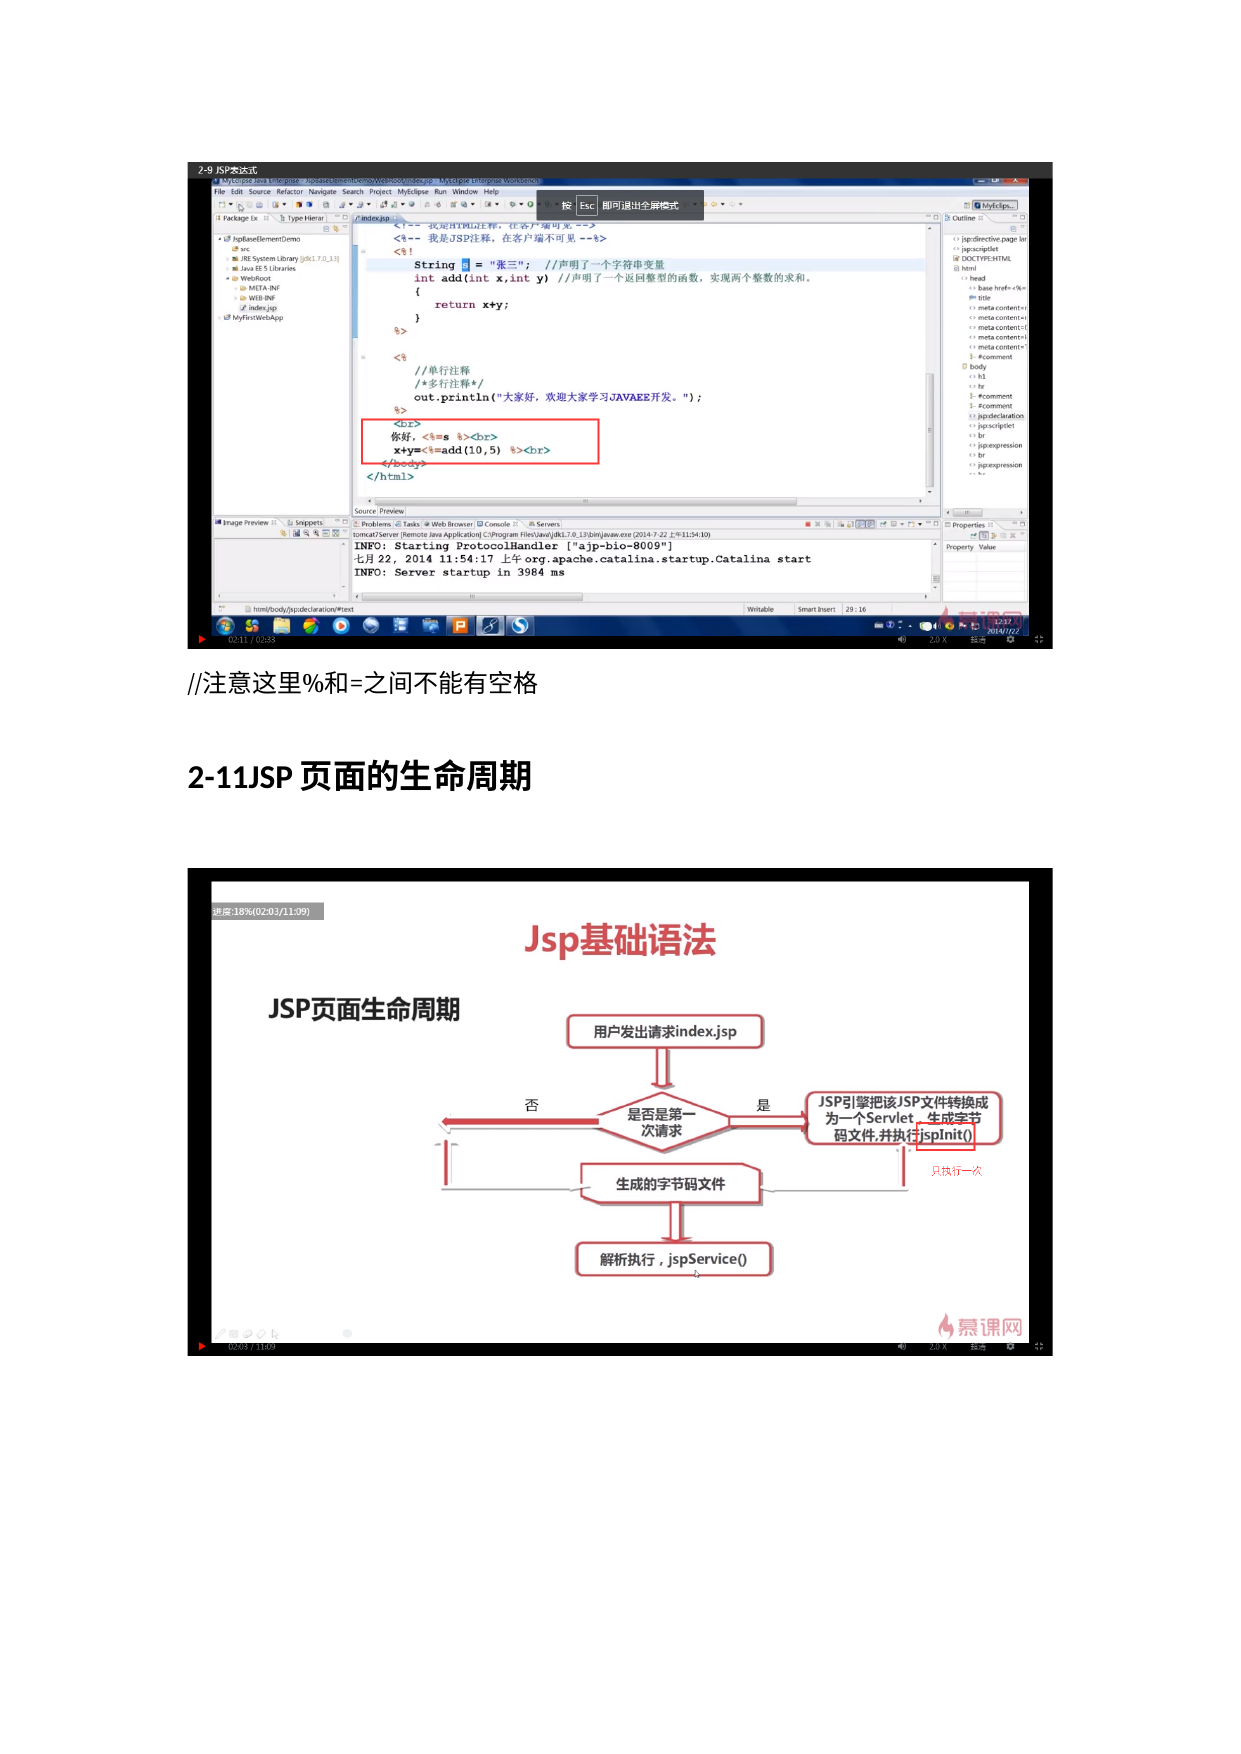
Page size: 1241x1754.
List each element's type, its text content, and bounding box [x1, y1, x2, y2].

picture [187, 868, 1053, 1356]
picture [187, 162, 1053, 649]
text //注意这里%和=之间不能有空格 [187, 649, 1053, 714]
subtitle 2-11JSP页面的生命周期 [187, 742, 1053, 807]
